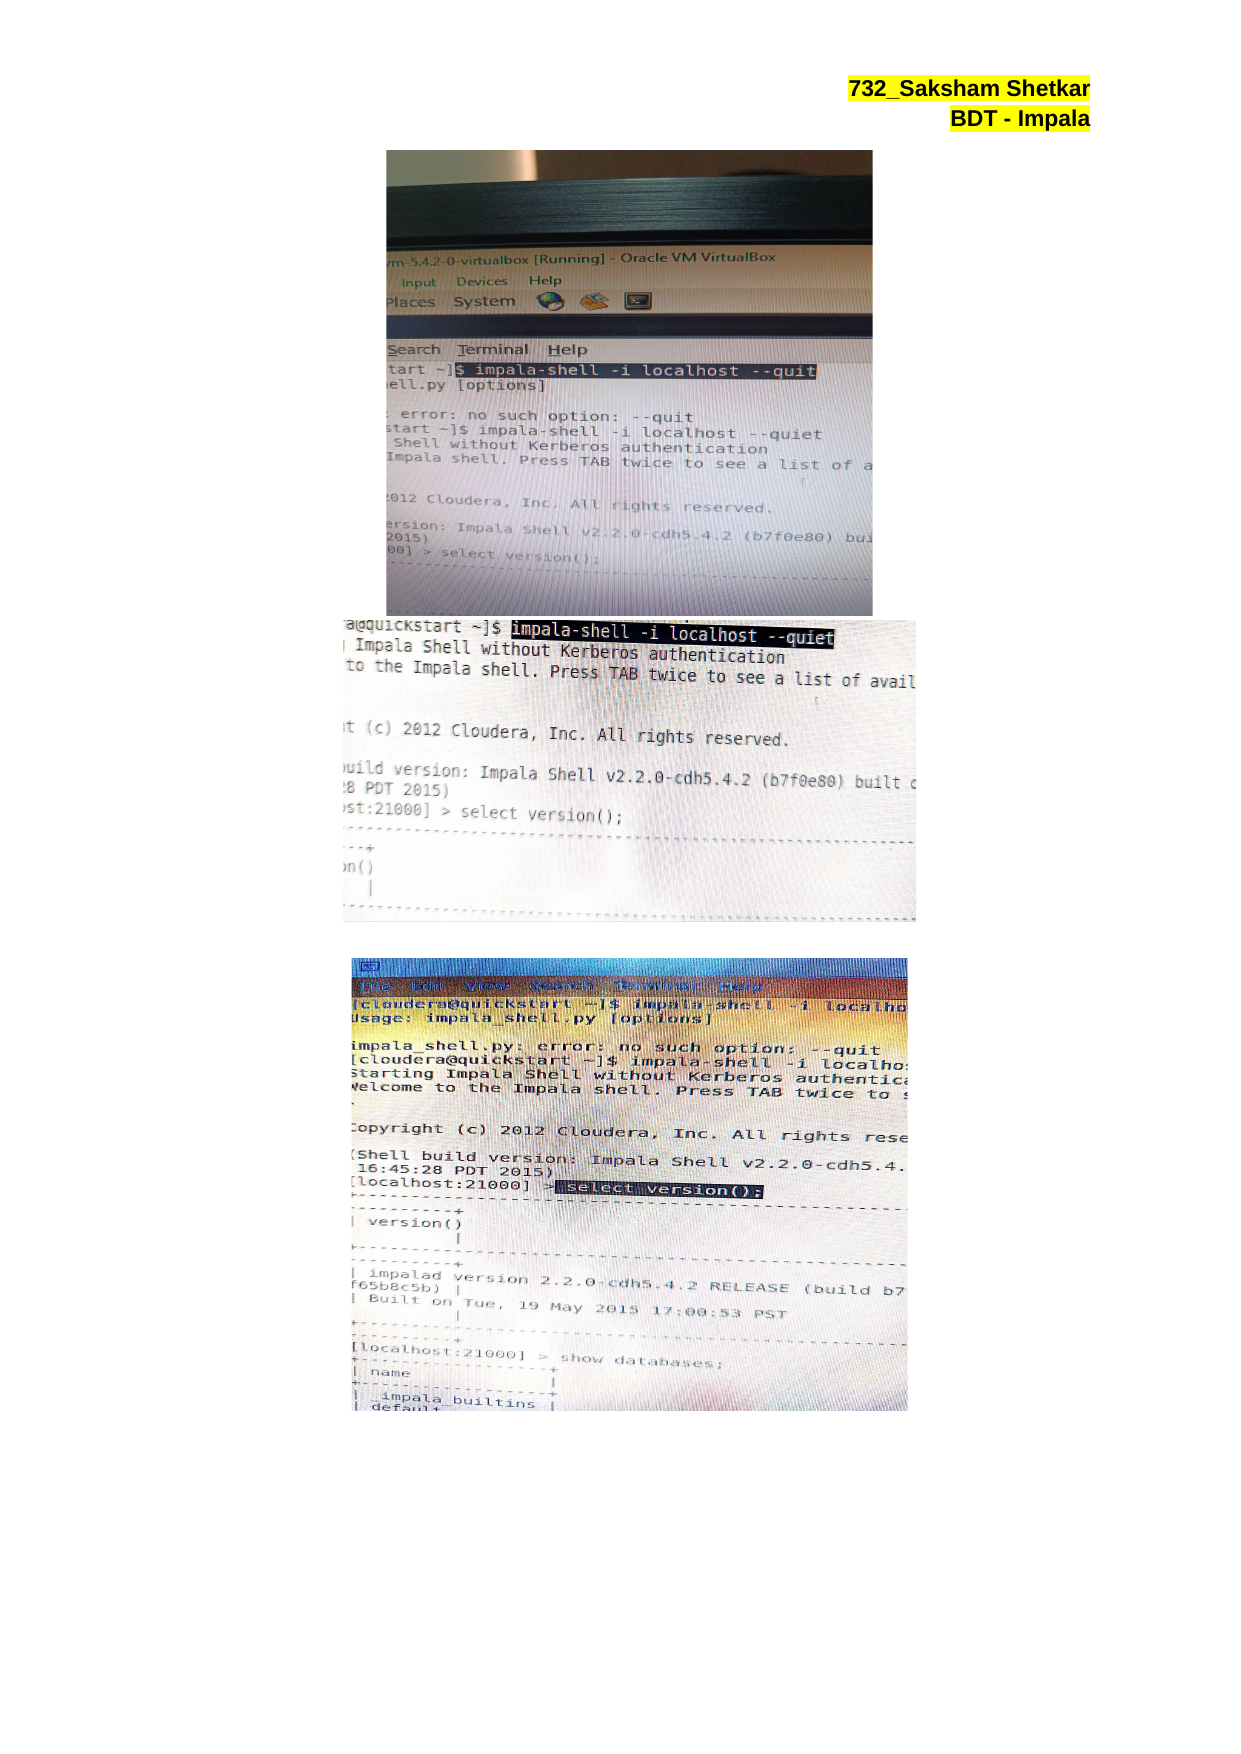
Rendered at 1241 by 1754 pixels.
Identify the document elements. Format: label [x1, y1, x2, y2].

picture [386, 150, 873, 616]
picture [351, 958, 908, 1411]
picture [343, 620, 917, 922]
